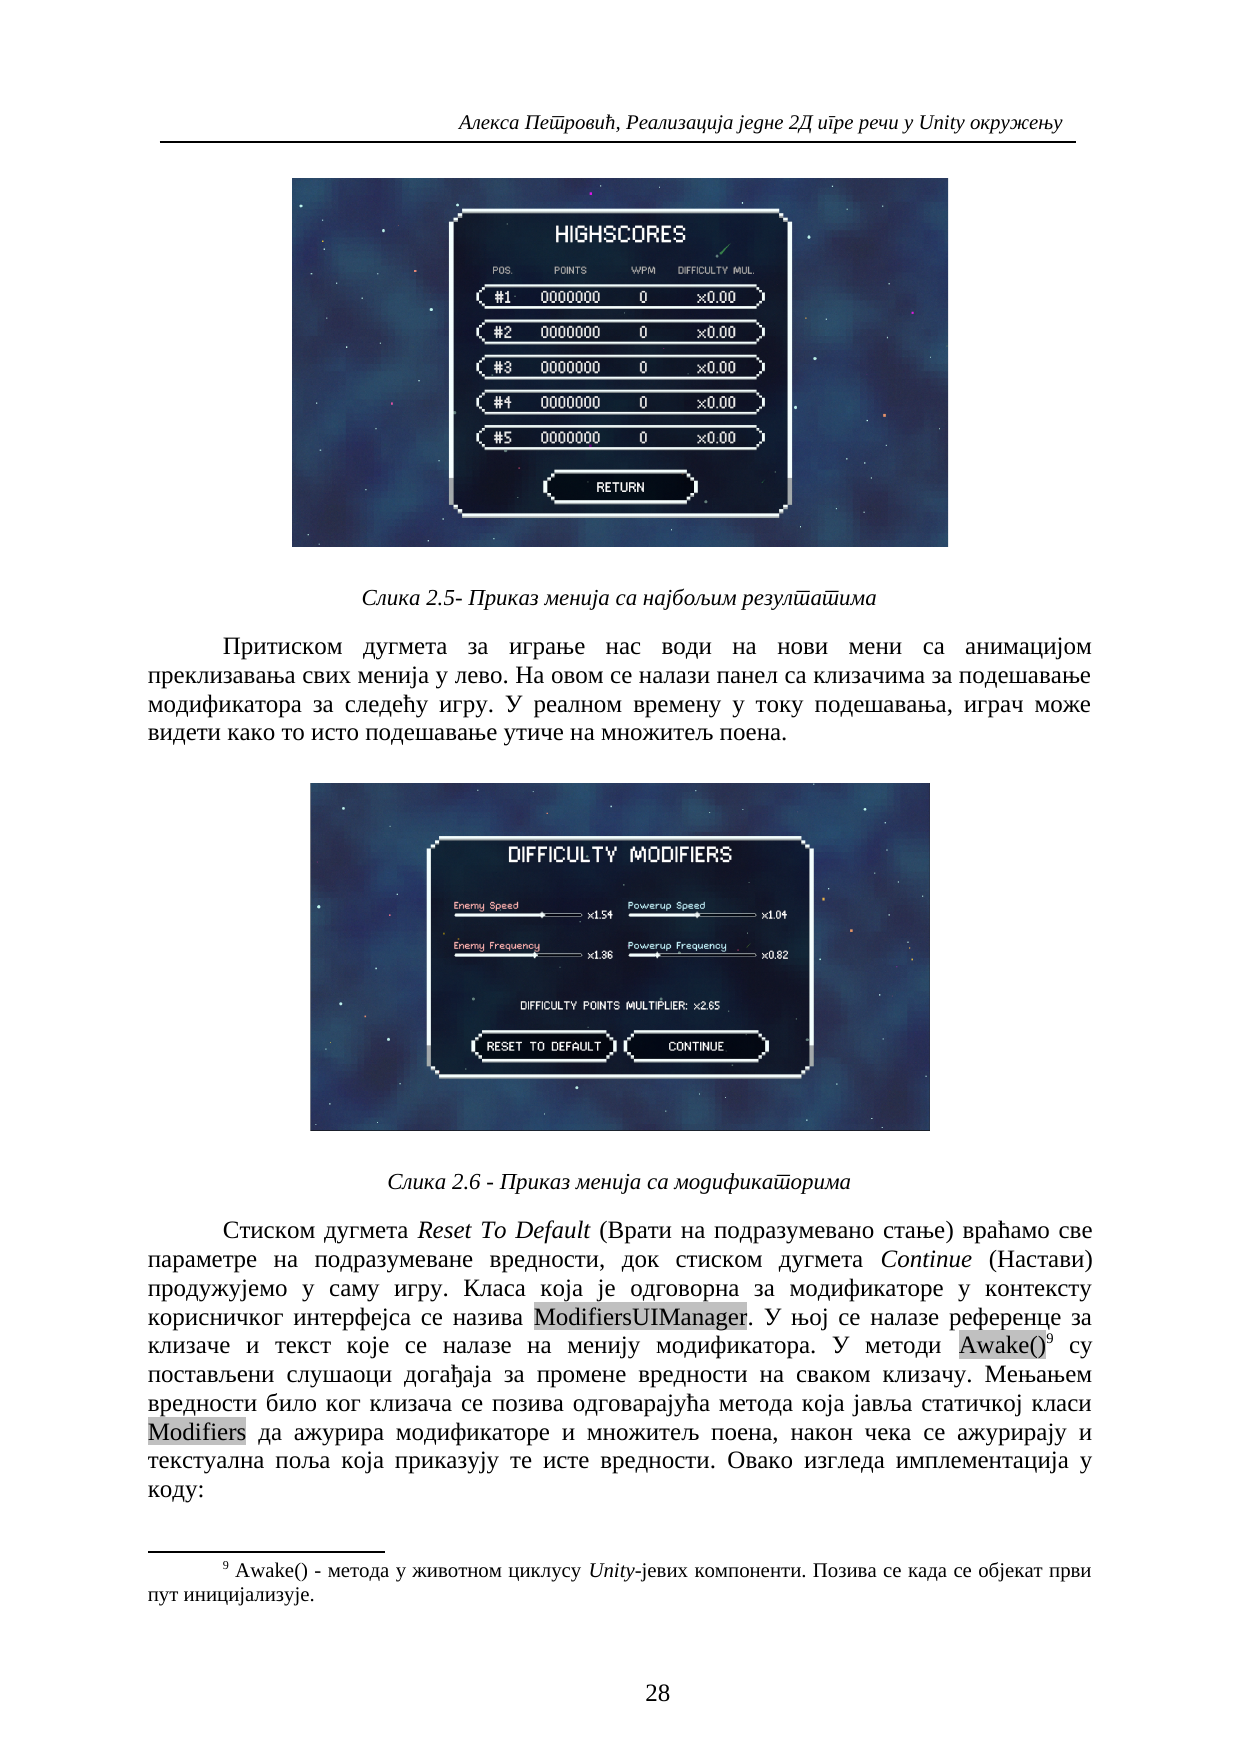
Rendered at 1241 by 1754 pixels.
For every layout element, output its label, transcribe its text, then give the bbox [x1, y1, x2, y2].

text Стиском дугмета Reset To Default (Врати на подразумевано стање) враћамо све параметре на подразумеване вредности, док стиском дугмета Continue (Настави) продужујемо у саму игру. Класа која је одговорна за модификаторе у контексту корисничког интерфејса се назива ModifiersUIManager. У њој се налазе референце за клизаче и текст које се налазе на менију модификатора. У методи Awake() су постављени слушаоци догађаја за промене вредности на сваком клизачу. Мењањем вредности било ког клизача се позива одговарајућа метода која јавља статичкој класи Modifiers да ажурира модификаторе и множитељ поена, након чека се ажурирају и текстуална поља која приказују те исте вредности. Овако изгледа имплементација у коду: [148, 1215, 1093, 1503]
picture [292, 178, 949, 547]
picture [310, 783, 930, 1131]
text Слика 2.5- Приказ менија са најбољим резултатима [148, 584, 1093, 610]
text Притиском дугмета за играње нас води на нови мени са анимацијом преклизавања свих менија у лево. На овом се налази панел са клизачима за подешавање модификатора за следећу игру. У реалном времену у току подешавања, играч може видети како то исто подешавање утиче на множитељ поена. [148, 631, 1093, 746]
text Слика 2.6 - Приказ менија са модификаторима [148, 1168, 1093, 1194]
